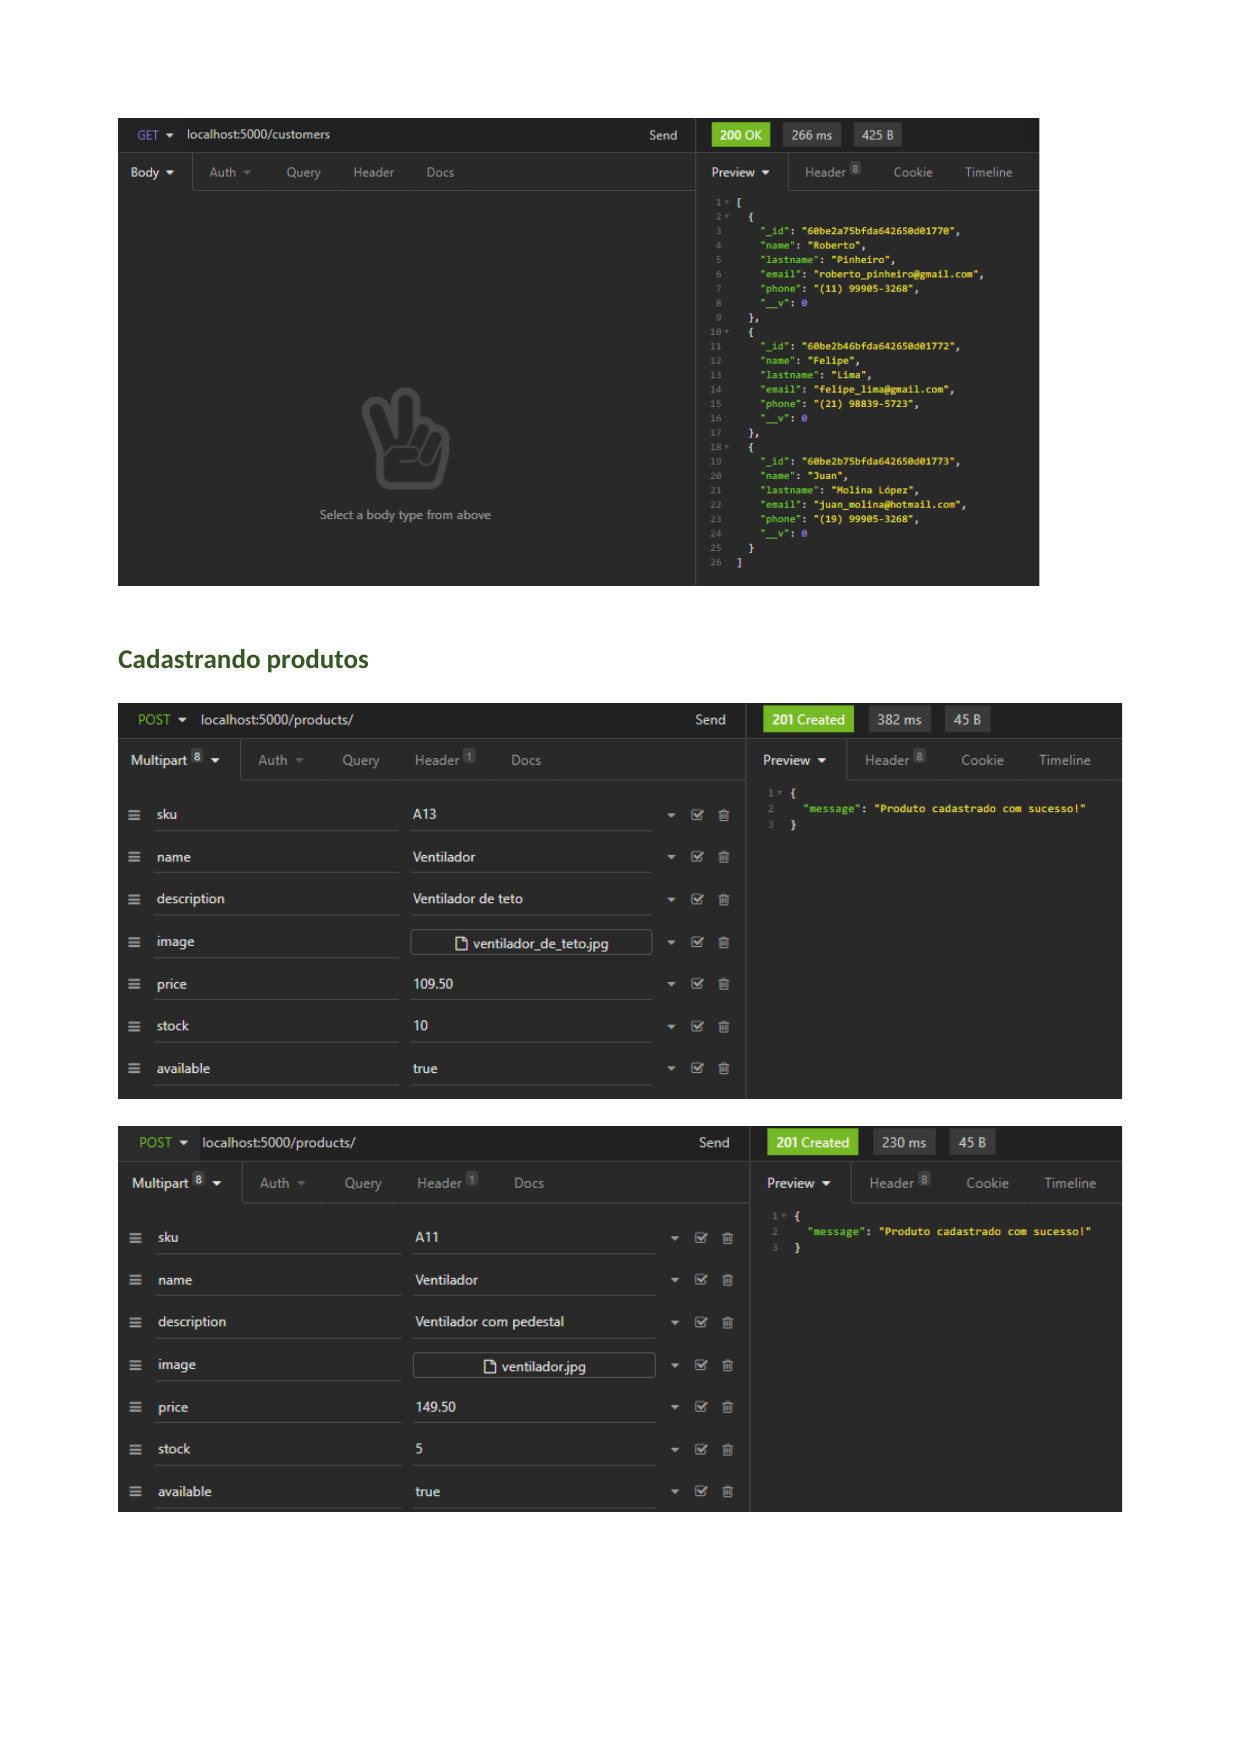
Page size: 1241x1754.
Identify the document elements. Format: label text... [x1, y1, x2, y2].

picture [118, 1126, 1123, 1512]
picture [118, 703, 1123, 1099]
subtitle Cadastrando produtos [118, 642, 1122, 675]
picture [118, 118, 1040, 586]
